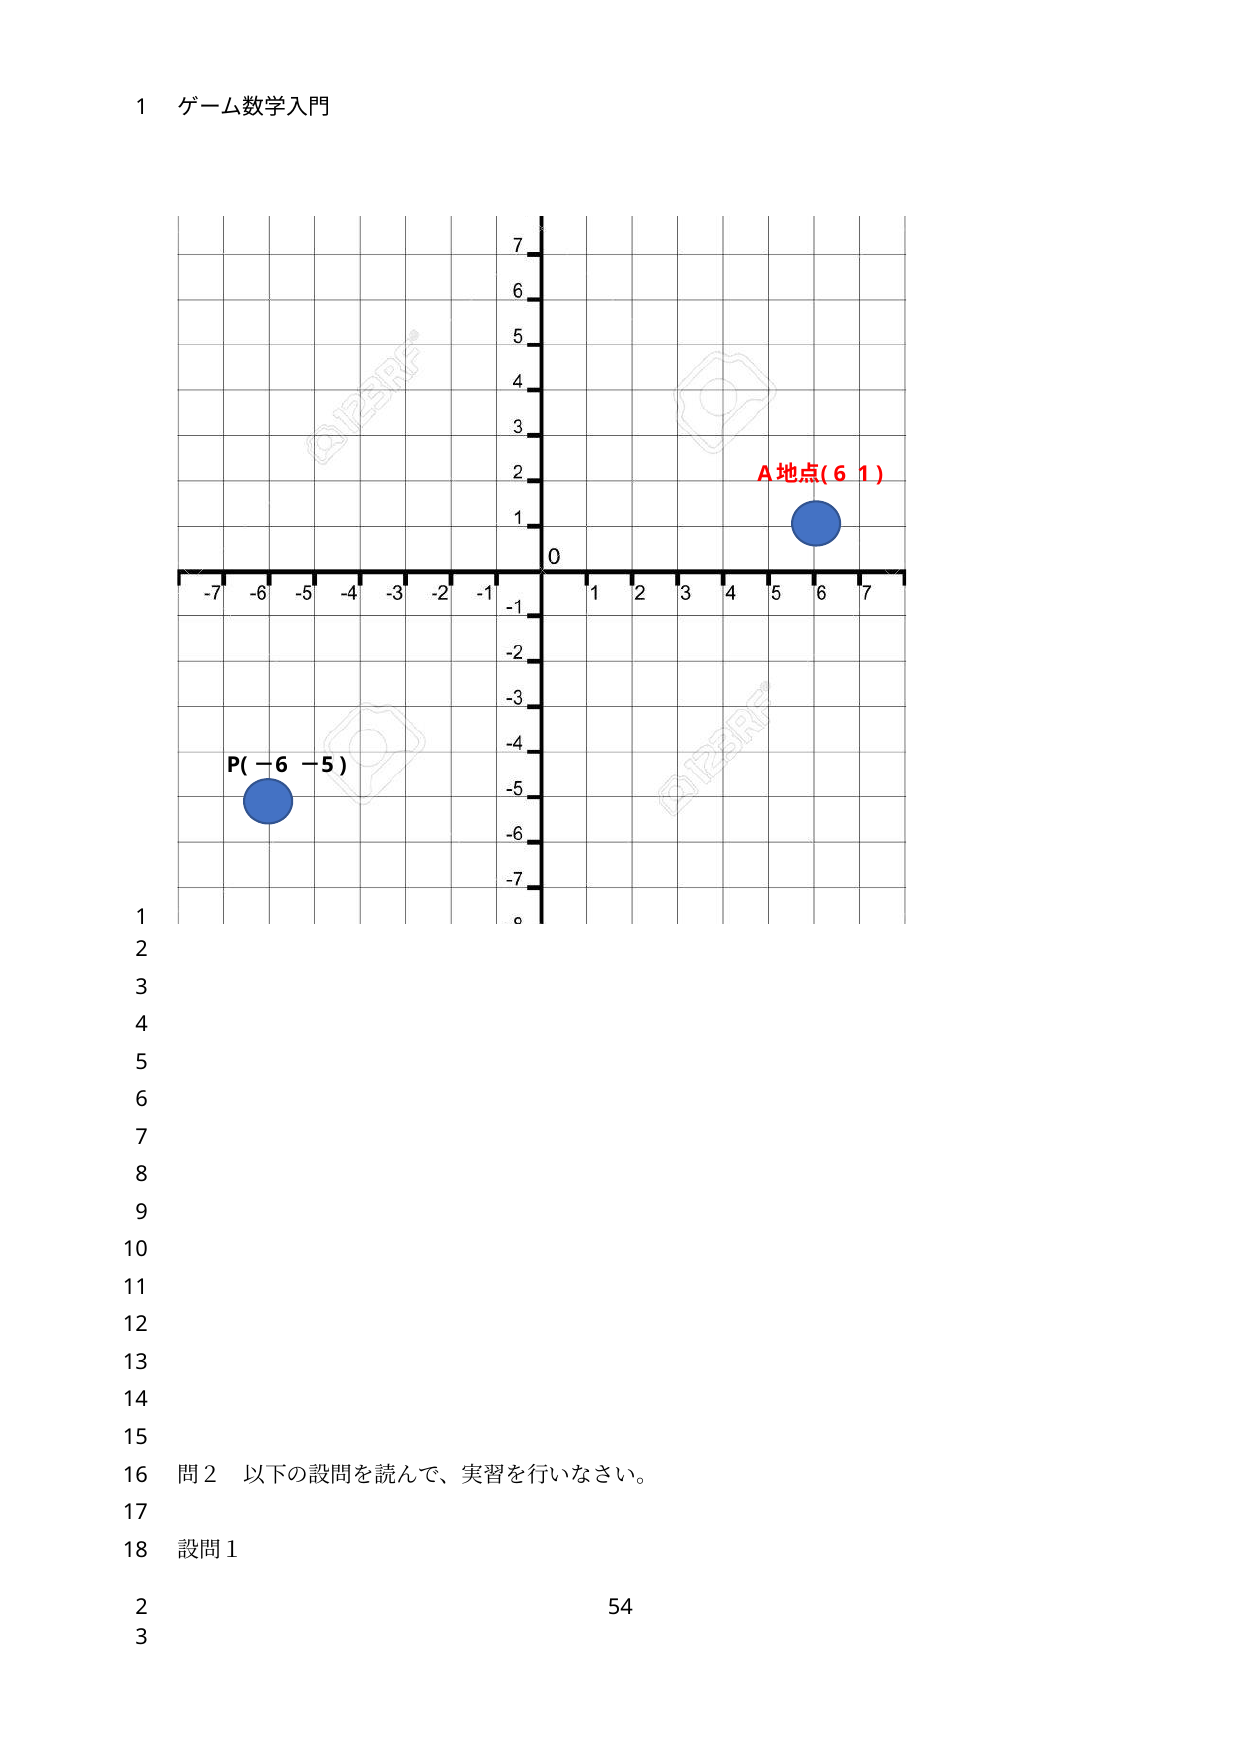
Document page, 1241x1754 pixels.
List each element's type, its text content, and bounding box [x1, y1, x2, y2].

text 設問１ [177, 1529, 1063, 1567]
picture [177, 216, 907, 924]
text 問２ 以下の設問を読んで、実習を行いなさい。 [177, 1454, 1063, 1492]
